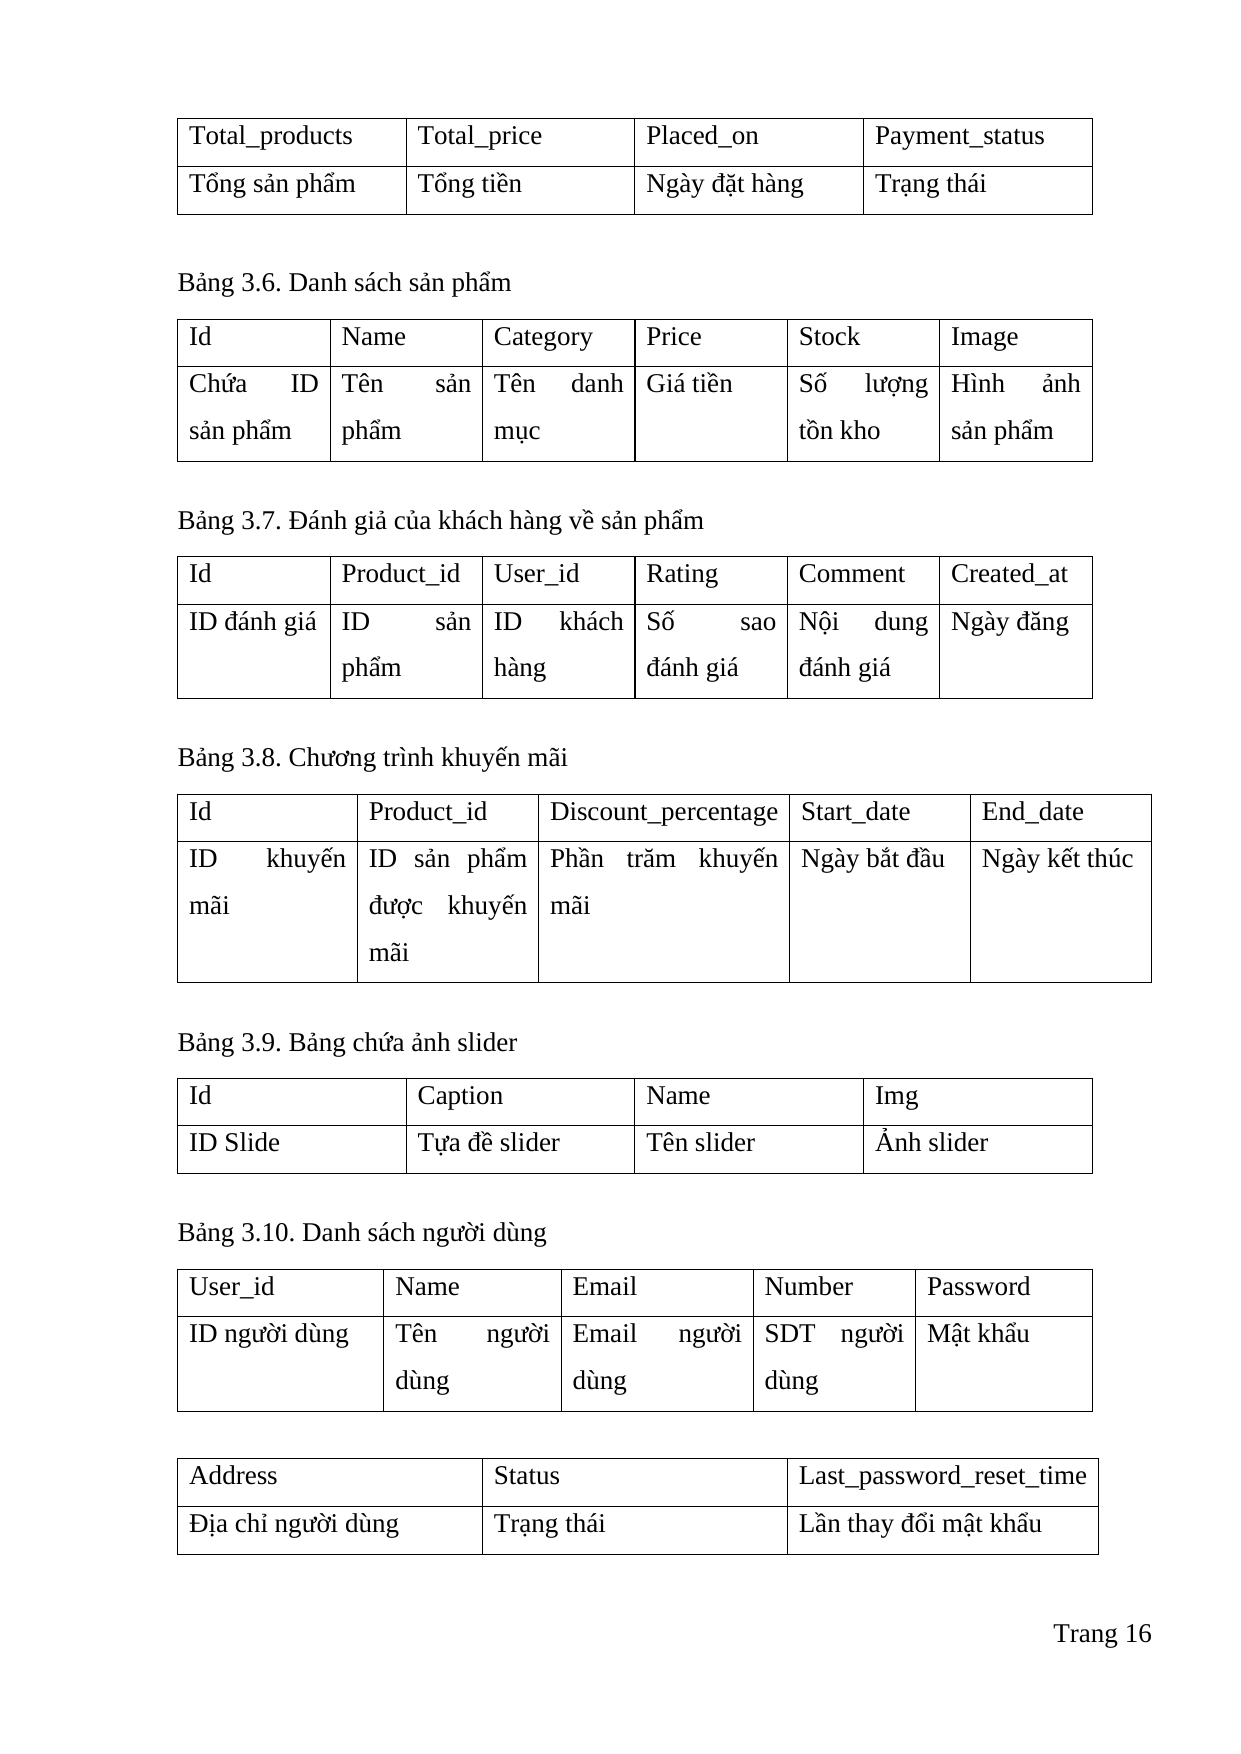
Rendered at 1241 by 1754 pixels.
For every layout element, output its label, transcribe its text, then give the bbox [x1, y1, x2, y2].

table_header Product_id [331, 557, 482, 604]
table_cell Giá tiền [636, 367, 787, 461]
table_header User_id [483, 557, 634, 604]
table_header User_id [178, 1270, 383, 1316]
text Bảng 3.10. Danh sách người dùng [177, 1217, 1152, 1248]
table_header Email [562, 1270, 753, 1316]
table_cell Phần trăm khuyến mãi [539, 842, 789, 982]
table_header Image [940, 320, 1092, 366]
table_header Payment_status [864, 119, 1092, 166]
table_cell Nội dung đánh giá [788, 605, 939, 698]
table_header Password [916, 1270, 1092, 1316]
table_header Caption [407, 1079, 634, 1125]
table_header Comment [788, 557, 939, 604]
table_cell Tên slider [635, 1126, 863, 1173]
table_cell Ngày đăng [940, 605, 1092, 698]
table_header Rating [636, 557, 787, 604]
table_header Total_price [407, 119, 634, 166]
table_header Total_products [178, 119, 406, 166]
table_header Product_id [358, 795, 538, 841]
table_cell ID sản phẩm [331, 605, 482, 698]
table_header Img [864, 1079, 1092, 1125]
table_cell ID khuyến mãi [178, 842, 357, 982]
table_header End_date [971, 795, 1151, 841]
table_header Address [178, 1459, 482, 1506]
table_header Price [636, 320, 787, 366]
text Bảng 3.9. Bảng chứa ảnh slider [177, 1026, 1152, 1057]
table_cell ID đánh giá [178, 605, 330, 698]
table_header Id [178, 320, 330, 366]
table_cell Tên danh mục [483, 367, 634, 461]
table_header Created_at [940, 557, 1092, 604]
table_cell Hình ảnh sản phẩm [940, 367, 1092, 461]
table_header Name [635, 1079, 863, 1125]
table_cell Số lượng tồn kho [788, 367, 939, 461]
table_header Id [178, 795, 357, 841]
table_cell Email người dùng [562, 1317, 753, 1411]
table_header Start_date [790, 795, 970, 841]
table_header Stock [788, 320, 939, 366]
table_header Status [483, 1459, 787, 1506]
table_cell Tên sản phẩm [331, 367, 482, 461]
text Bảng 3.7. Đánh giả của khách hàng về sản phẩm [177, 504, 1152, 535]
table_header Id [178, 1079, 406, 1125]
table_cell Tổng sản phẩm [178, 167, 406, 213]
text Bảng 3.6. Danh sách sản phẩm [177, 267, 1152, 298]
table_cell ID khách hàng [483, 605, 634, 698]
text Bảng 3.8. Chương trình khuyến mãi [177, 742, 1152, 773]
table_cell ID sản phẩm được khuyến mãi [358, 842, 538, 982]
table_header Category [483, 320, 634, 366]
table_cell Trạng thái [864, 167, 1092, 213]
table_cell Ngày kết thúc [971, 842, 1151, 982]
table_cell ID người dùng [178, 1317, 383, 1411]
table_header Id [178, 557, 330, 604]
table_cell Mật khẩu [916, 1317, 1092, 1411]
table_cell Ngày bắt đầu [790, 842, 970, 982]
table_header Last_password_reset_time [788, 1459, 1098, 1506]
table_cell Số sao đánh giá [636, 605, 787, 698]
table_header Name [331, 320, 482, 366]
table_cell Trạng thái [483, 1507, 787, 1554]
table_cell SDT người dùng [754, 1317, 915, 1411]
table_cell Ngày đặt hàng [635, 167, 863, 213]
table_cell ID Slide [178, 1126, 406, 1173]
table_header Number [754, 1270, 915, 1316]
table_cell Tên người dùng [384, 1317, 561, 1411]
table_cell Tổng tiền [407, 167, 634, 213]
table_cell Chứa ID sản phẩm [178, 367, 330, 461]
table_cell Lần thay đổi mật khẩu [788, 1507, 1098, 1554]
table_cell Tựa đề slider [407, 1126, 634, 1173]
table_header Placed_on [635, 119, 863, 166]
table_cell Địa chỉ người dùng [178, 1507, 482, 1554]
table_header Name [384, 1270, 561, 1316]
table_header Discount_percentage [539, 795, 789, 841]
table_cell Ảnh slider [864, 1126, 1092, 1173]
